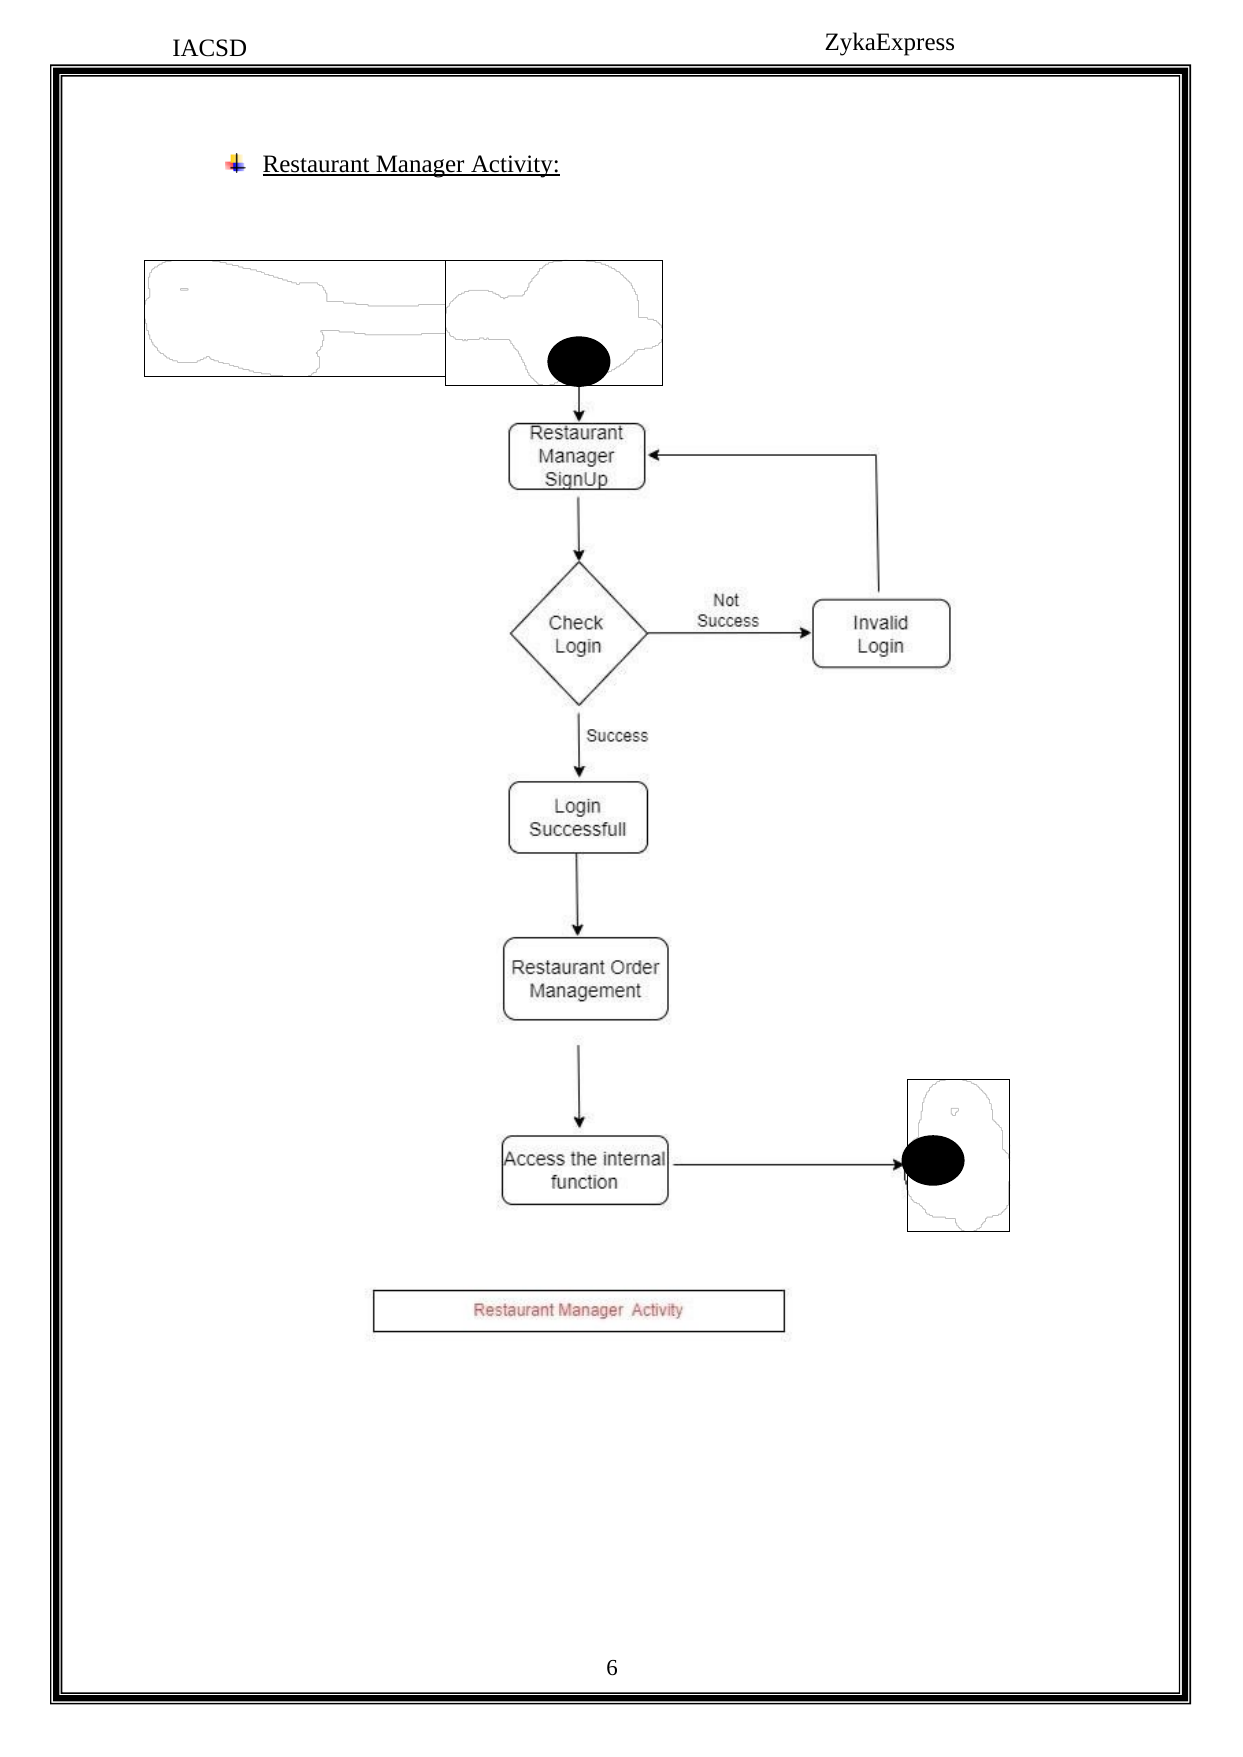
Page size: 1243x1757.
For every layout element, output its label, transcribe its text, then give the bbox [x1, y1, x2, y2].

text 6 [71, 1654, 1153, 1680]
picture [157, 259, 1011, 1342]
picture [225, 153, 246, 173]
picture [446, 261, 662, 385]
text Restaurant Manager Activity: [262, 149, 1153, 178]
picture [145, 261, 445, 376]
